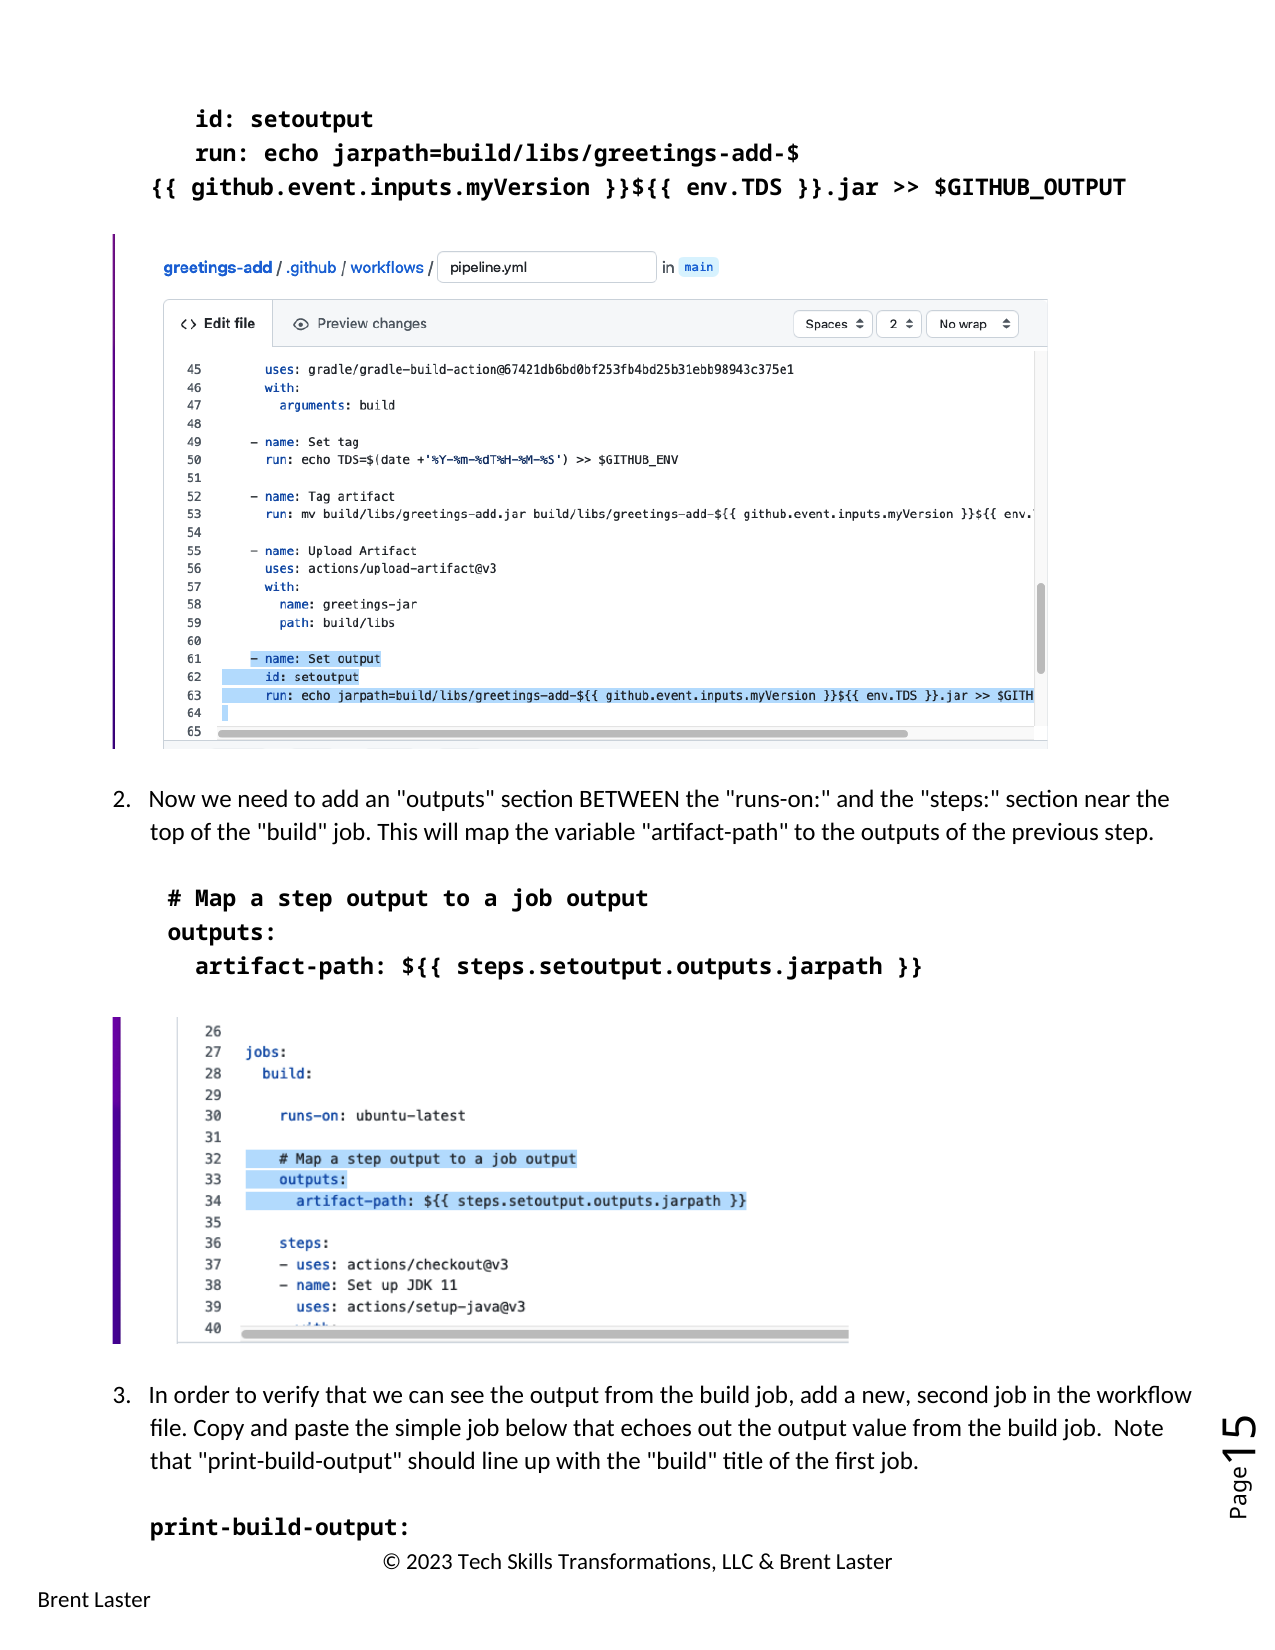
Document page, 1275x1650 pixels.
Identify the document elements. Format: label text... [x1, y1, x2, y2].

text outputs: [112, 916, 1200, 947]
text run: echo jarpath=build/libs/greetings-add-${{ github.event.inputs.myVersion }}${{ env.TDS }}.jar >> $GITHUB_OUTPUT [112, 137, 1200, 202]
picture [112, 234, 1048, 749]
text # Map a step output to a job output [112, 882, 1200, 913]
text print-build-output: [150, 1511, 1200, 1543]
text artifact-path: ${{ steps.setoutput.outputs.jarpath }} [112, 950, 1200, 981]
text 2. Now we need to add an "outputs" section BETWEEN the "runs-on:" and the "steps:" section near the top of the "build" job. This will map the variable "artifact-path" to the outputs of the previous step. [112, 783, 1200, 847]
picture [112, 1017, 849, 1344]
text 3. In order to verify that we can see the output from the build job, add a new, second job in the workflow file. Copy and paste the simple job below that echoes out the output value from the build job. Note that "print-build-output" should line up with the "build" title of the first job. [112, 1380, 1200, 1476]
text id: setoutput [112, 103, 1200, 134]
